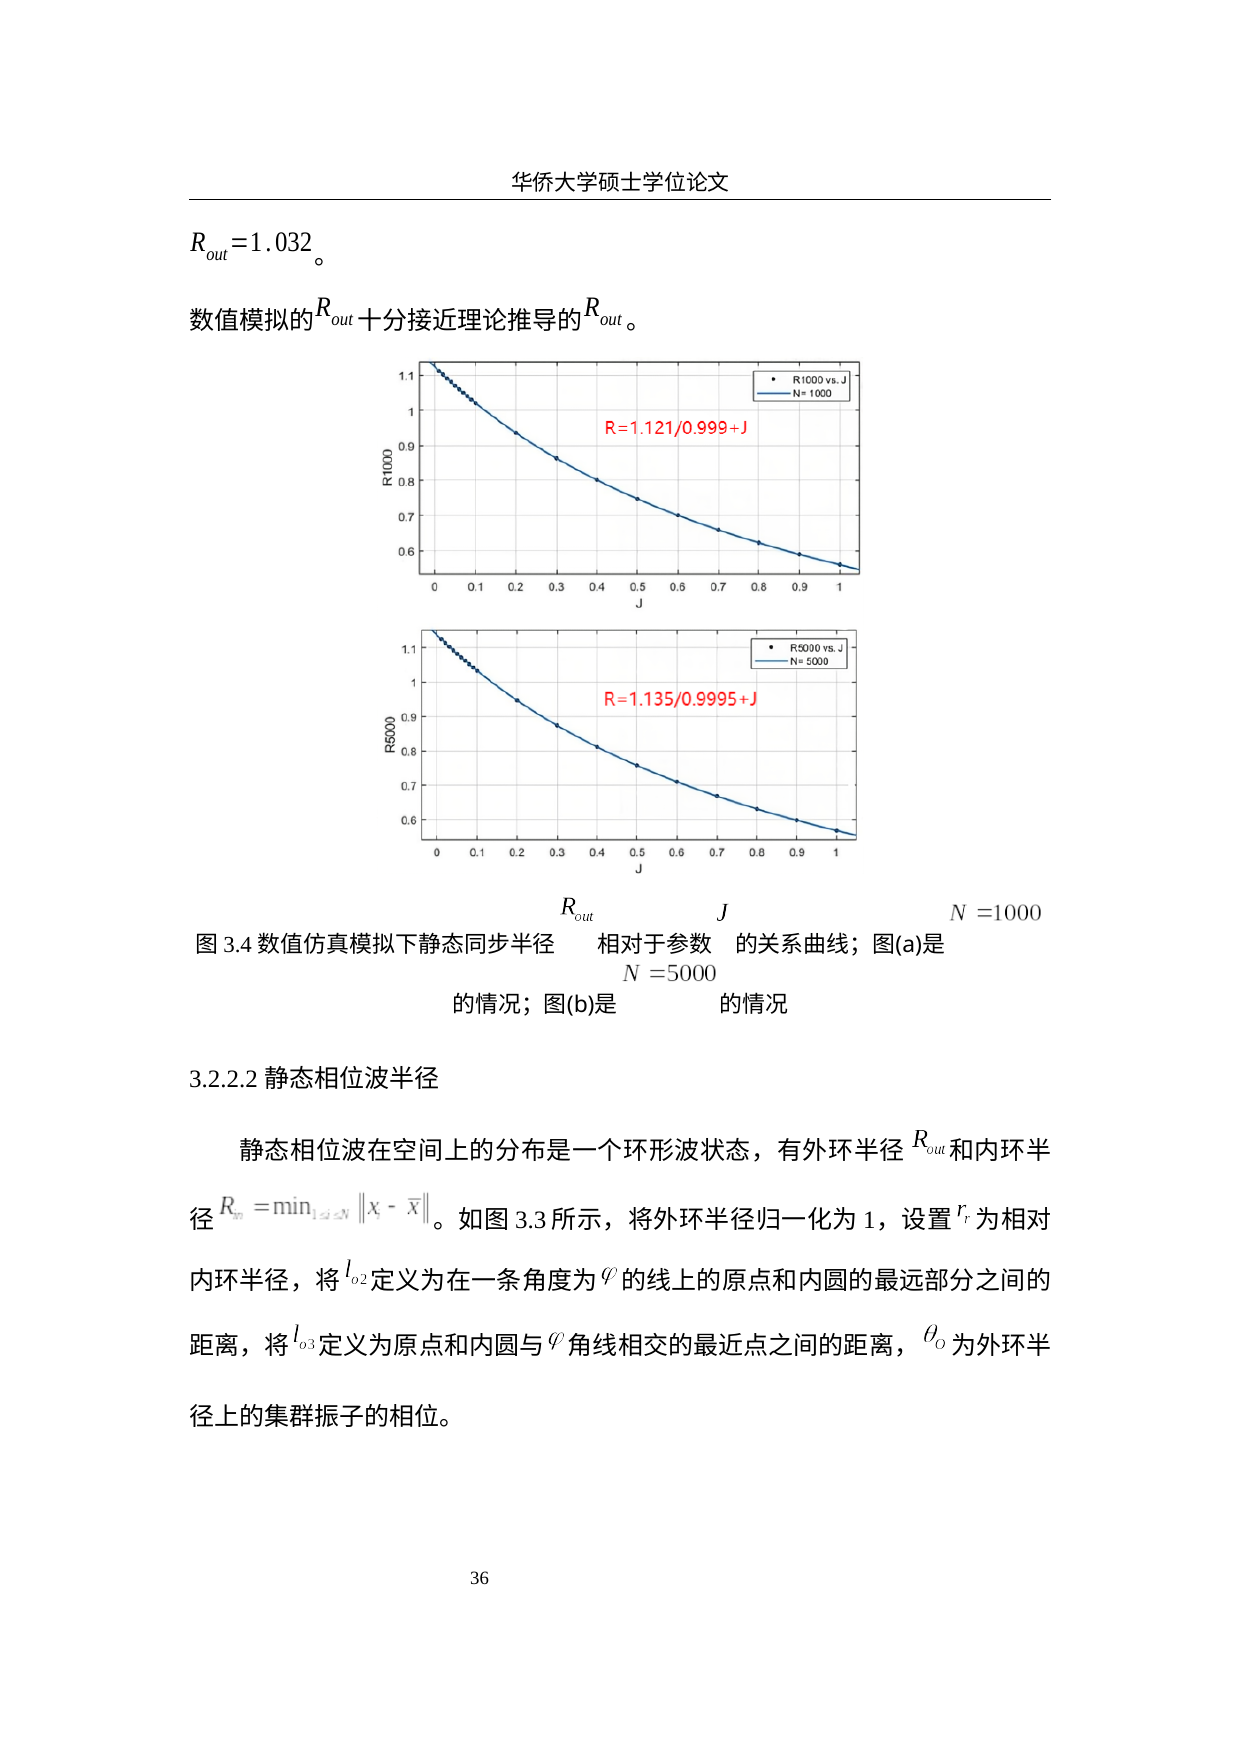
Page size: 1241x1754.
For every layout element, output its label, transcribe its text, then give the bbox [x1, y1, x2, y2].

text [189, 227, 1051, 292]
picture [376, 357, 864, 874]
subtitle 3.2.2.2 静态相位波半径 [189, 1044, 1051, 1109]
text 数值模拟的十分接近理论推导的。 [189, 292, 1051, 357]
text 静态相位波在空间上的分布是一个环形波状态，有外环半径和内环半径。如图3.3所示，将外环半径归一化为1，设置为相对内环半径，将定义为在一条角度为的线上的原点和内圆的最远部分之间的距离，将定义为原点和内圆与角线相交的最近点之间的距离，为外环半径上的集群振子的相位。 [189, 1122, 1051, 1447]
text 图3.4 数值仿真模拟下静态同步半径相对于参数的关系曲线；图(a)是的情况；图(b)是的情况 [189, 889, 1051, 1019]
